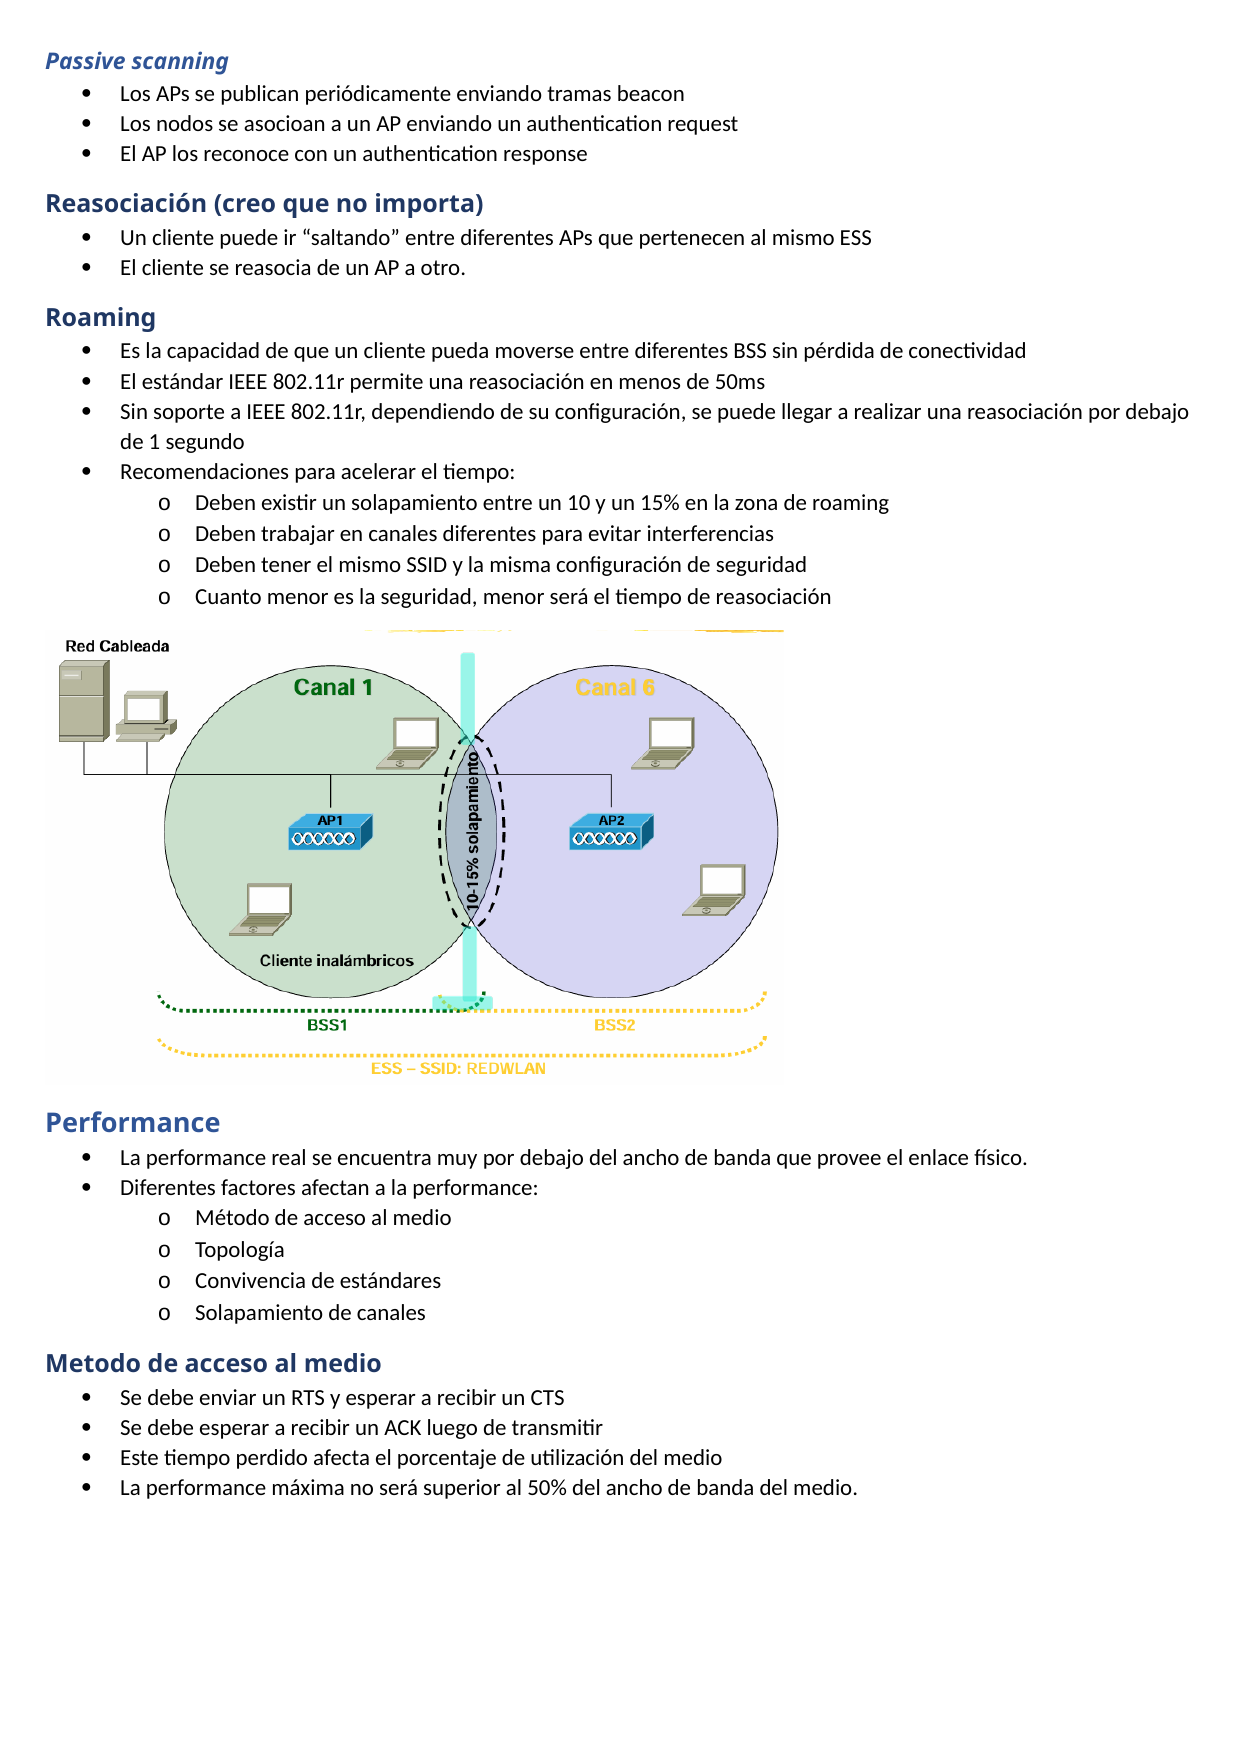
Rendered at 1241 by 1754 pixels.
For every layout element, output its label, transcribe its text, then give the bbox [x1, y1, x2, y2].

list Un cliente puede ir “saltando” entre diferentes APs que pertenecen al mismo ESS [82, 223, 1195, 251]
list Los nodos se asocioan a un AP enviando un authentication request [82, 109, 1195, 137]
list Topología [157, 1235, 1195, 1264]
list Convivencia de estándares [157, 1266, 1195, 1296]
list Es la capacidad de que un cliente pueda moverse entre diferentes BSS sin pérdida de conectividad [82, 337, 1195, 365]
list La performance máxima no será superior al 50% del ancho de banda del medio. [82, 1473, 1195, 1501]
subtitle Reasociación (creo que no importa) [45, 186, 1195, 220]
list Se debe esperar a recibir un ACK luego de transmitir [82, 1413, 1195, 1441]
list Deben tener el mismo SSID y la misma configuración de seguridad [157, 551, 1195, 580]
list Recomendaciones para acelerar el tiempo: [82, 457, 1195, 486]
list Se debe enviar un RTS y esperar a recibir un CTS [82, 1383, 1195, 1411]
list El cliente se reasocia de un AP a otro. [82, 253, 1195, 281]
list El estándar IEEE 802.11r permite una reasociación en menos de 50ms [82, 367, 1195, 395]
list Cuanto menor es la seguridad, menor será el tiempo de reasociación [157, 582, 1195, 611]
list Los APs se publican periódicamente enviando tramas beacon [82, 79, 1195, 107]
list Diferentes factores afectan a la performance: [82, 1173, 1195, 1201]
subtitle Metodo de acceso al medio [45, 1346, 1195, 1380]
subtitle Roaming [45, 300, 1195, 334]
subtitle Performance [45, 1103, 1195, 1140]
list Deben trabajar en canales diferentes para evitar interferencias [157, 519, 1195, 548]
list Método de acceso al medio [157, 1203, 1195, 1233]
picture [45, 630, 784, 1085]
list El AP los reconoce con un authentication response [82, 139, 1195, 167]
list Sin soporte a IEEE 802.11r, dependiendo de su configuración, se puede llegar a realizar una reasociación por debajo de 1 segundo [82, 397, 1195, 455]
list La performance real se encuentra muy por debajo del ancho de banda que provee el enlace físico. [82, 1143, 1195, 1171]
list Solapamiento de canales [157, 1298, 1195, 1327]
list Este tiempo perdido afecta el porcentaje de utilización del medio [82, 1443, 1195, 1471]
list Deben existir un solapamiento entre un 10 y un 15% en la zona de roaming [157, 488, 1195, 517]
subtitle Passive scanning [45, 45, 1195, 76]
